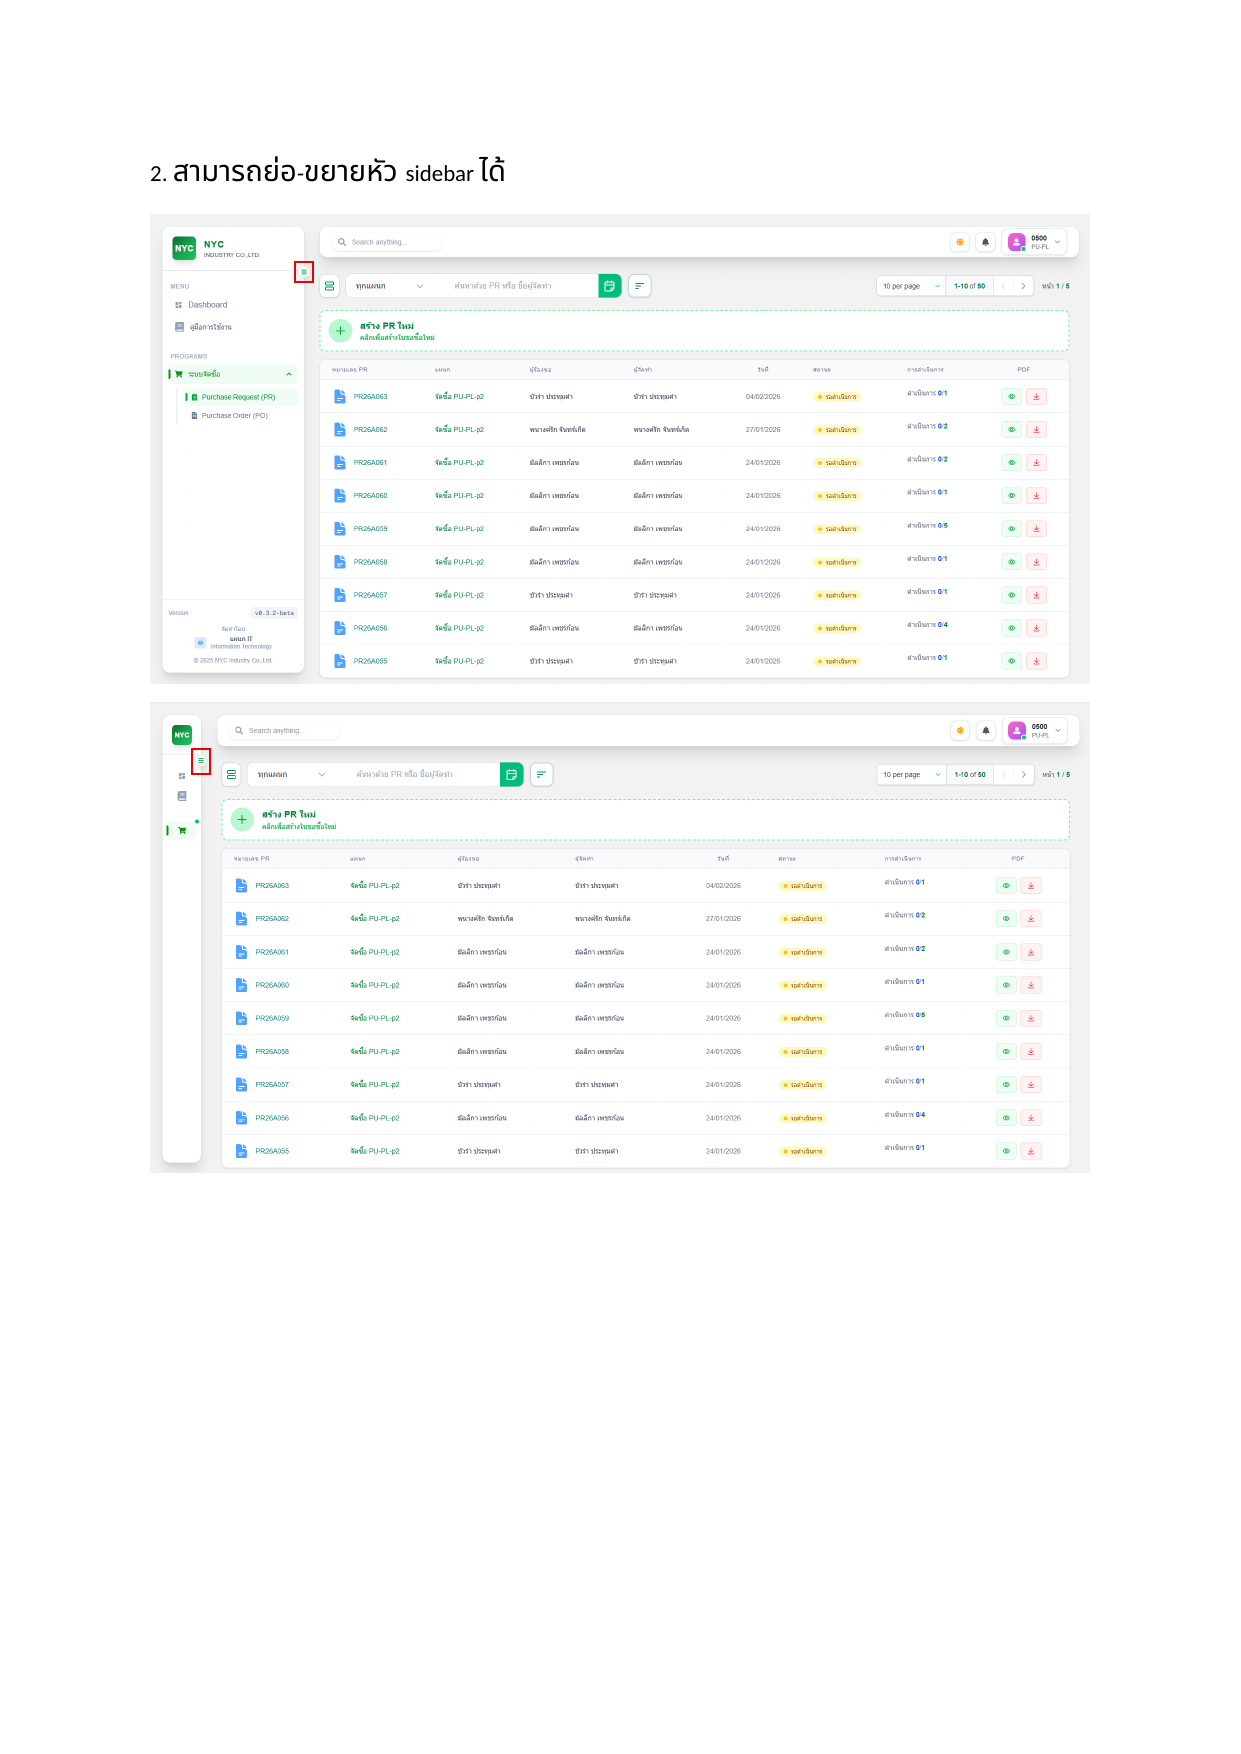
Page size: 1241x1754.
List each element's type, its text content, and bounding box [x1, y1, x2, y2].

picture [150, 702, 1091, 1173]
text 2. สามารถย่อ-ขยายหัว sidebar ได้ [150, 150, 1090, 194]
picture [150, 214, 1091, 684]
